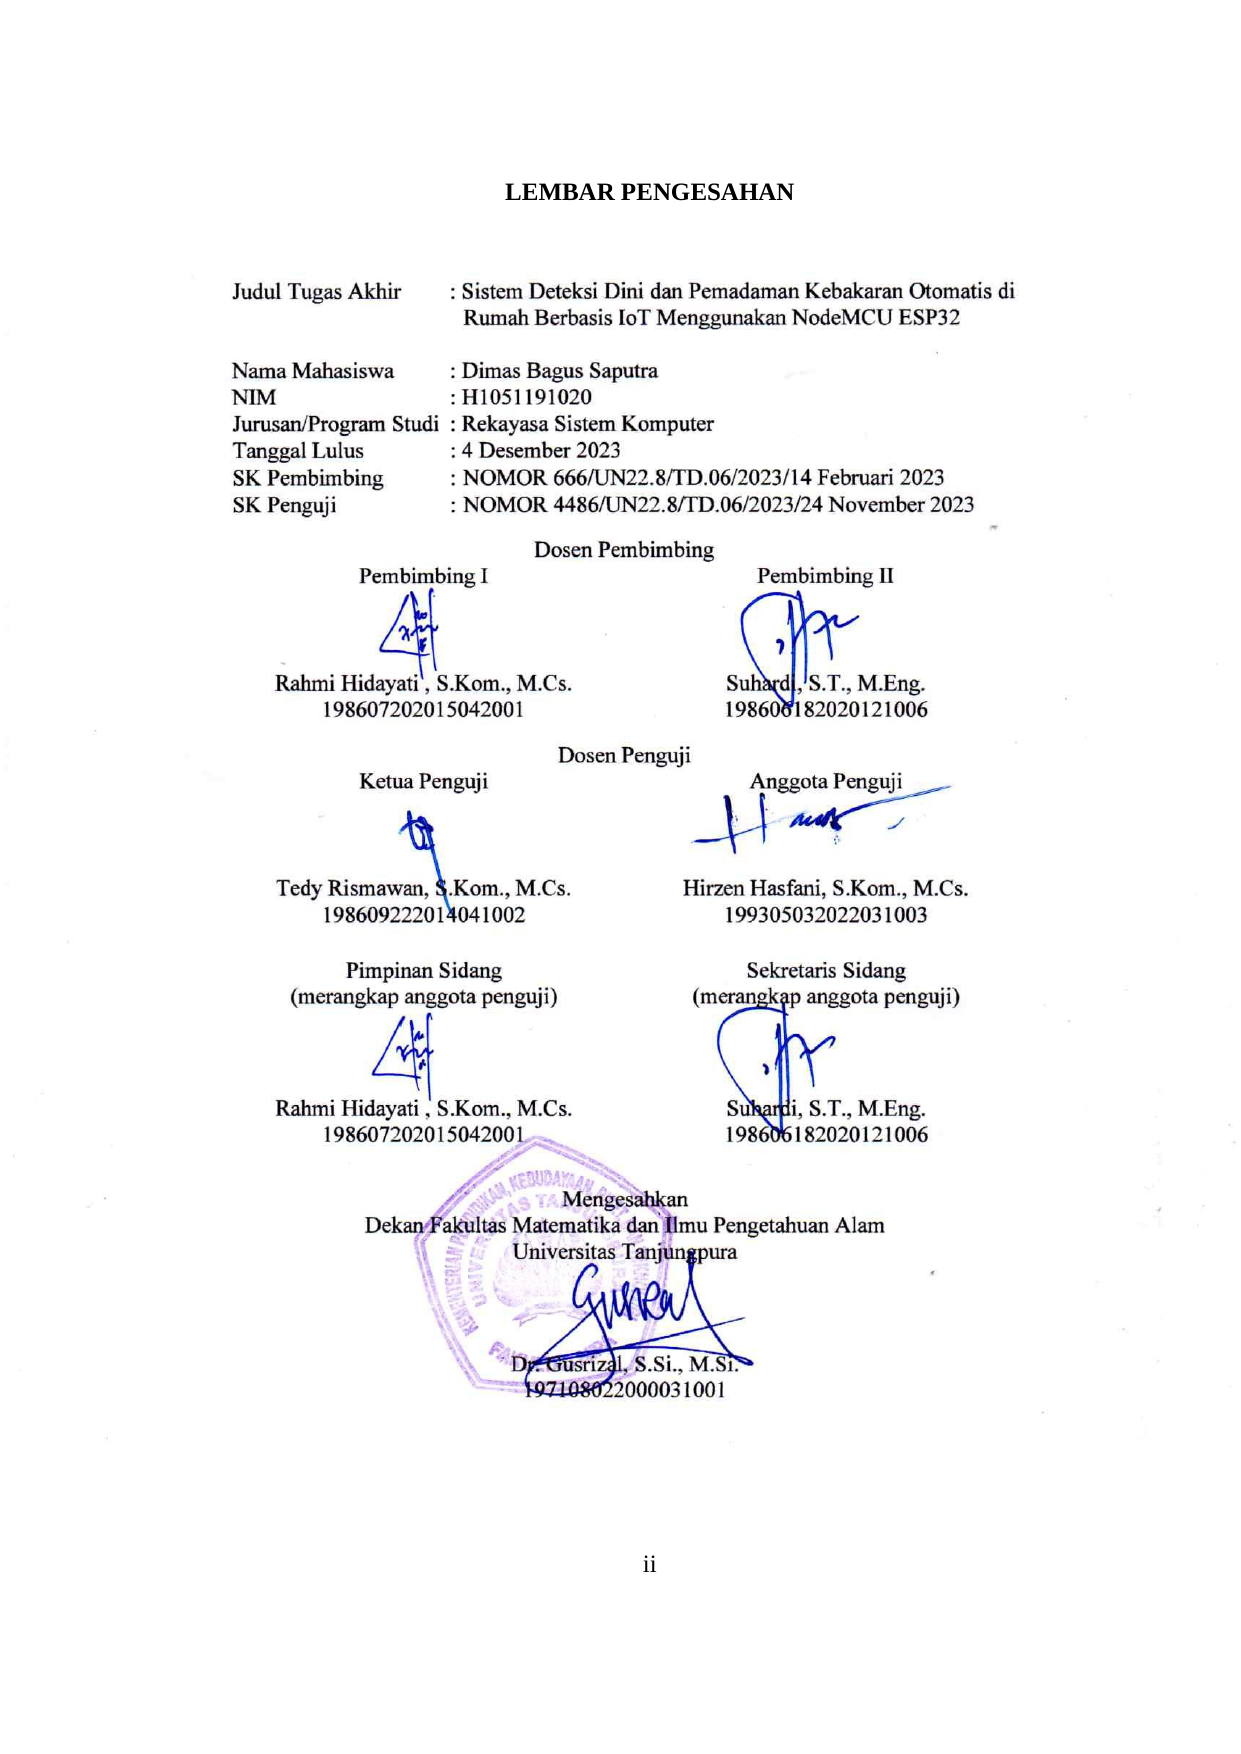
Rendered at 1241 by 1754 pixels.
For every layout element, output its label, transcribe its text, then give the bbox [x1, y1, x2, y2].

subtitle LEMBAR PENGESAHAN [236, 177, 1063, 206]
picture [4, 271, 1236, 1462]
